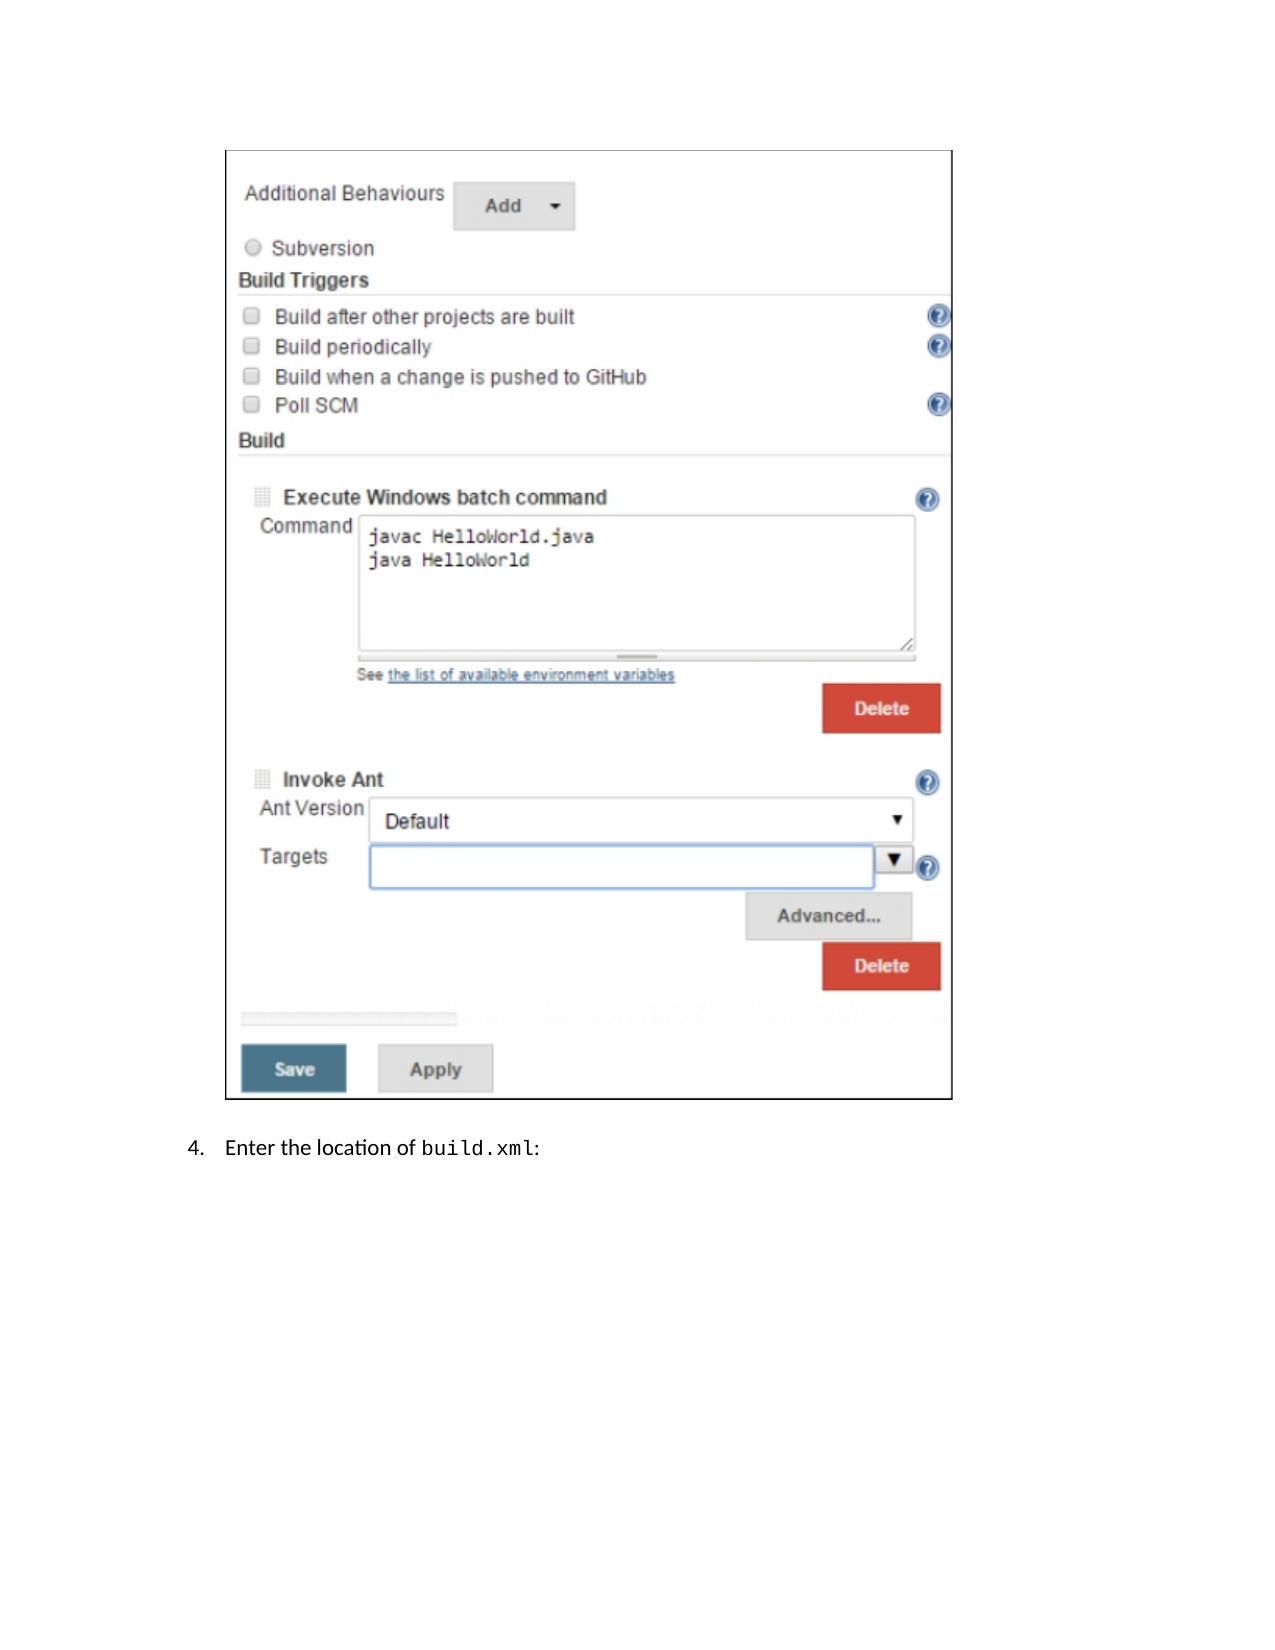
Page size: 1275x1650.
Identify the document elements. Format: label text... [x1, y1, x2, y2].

picture [225, 150, 953, 1100]
list Enter the location of build.xml: [187, 1133, 1125, 1161]
